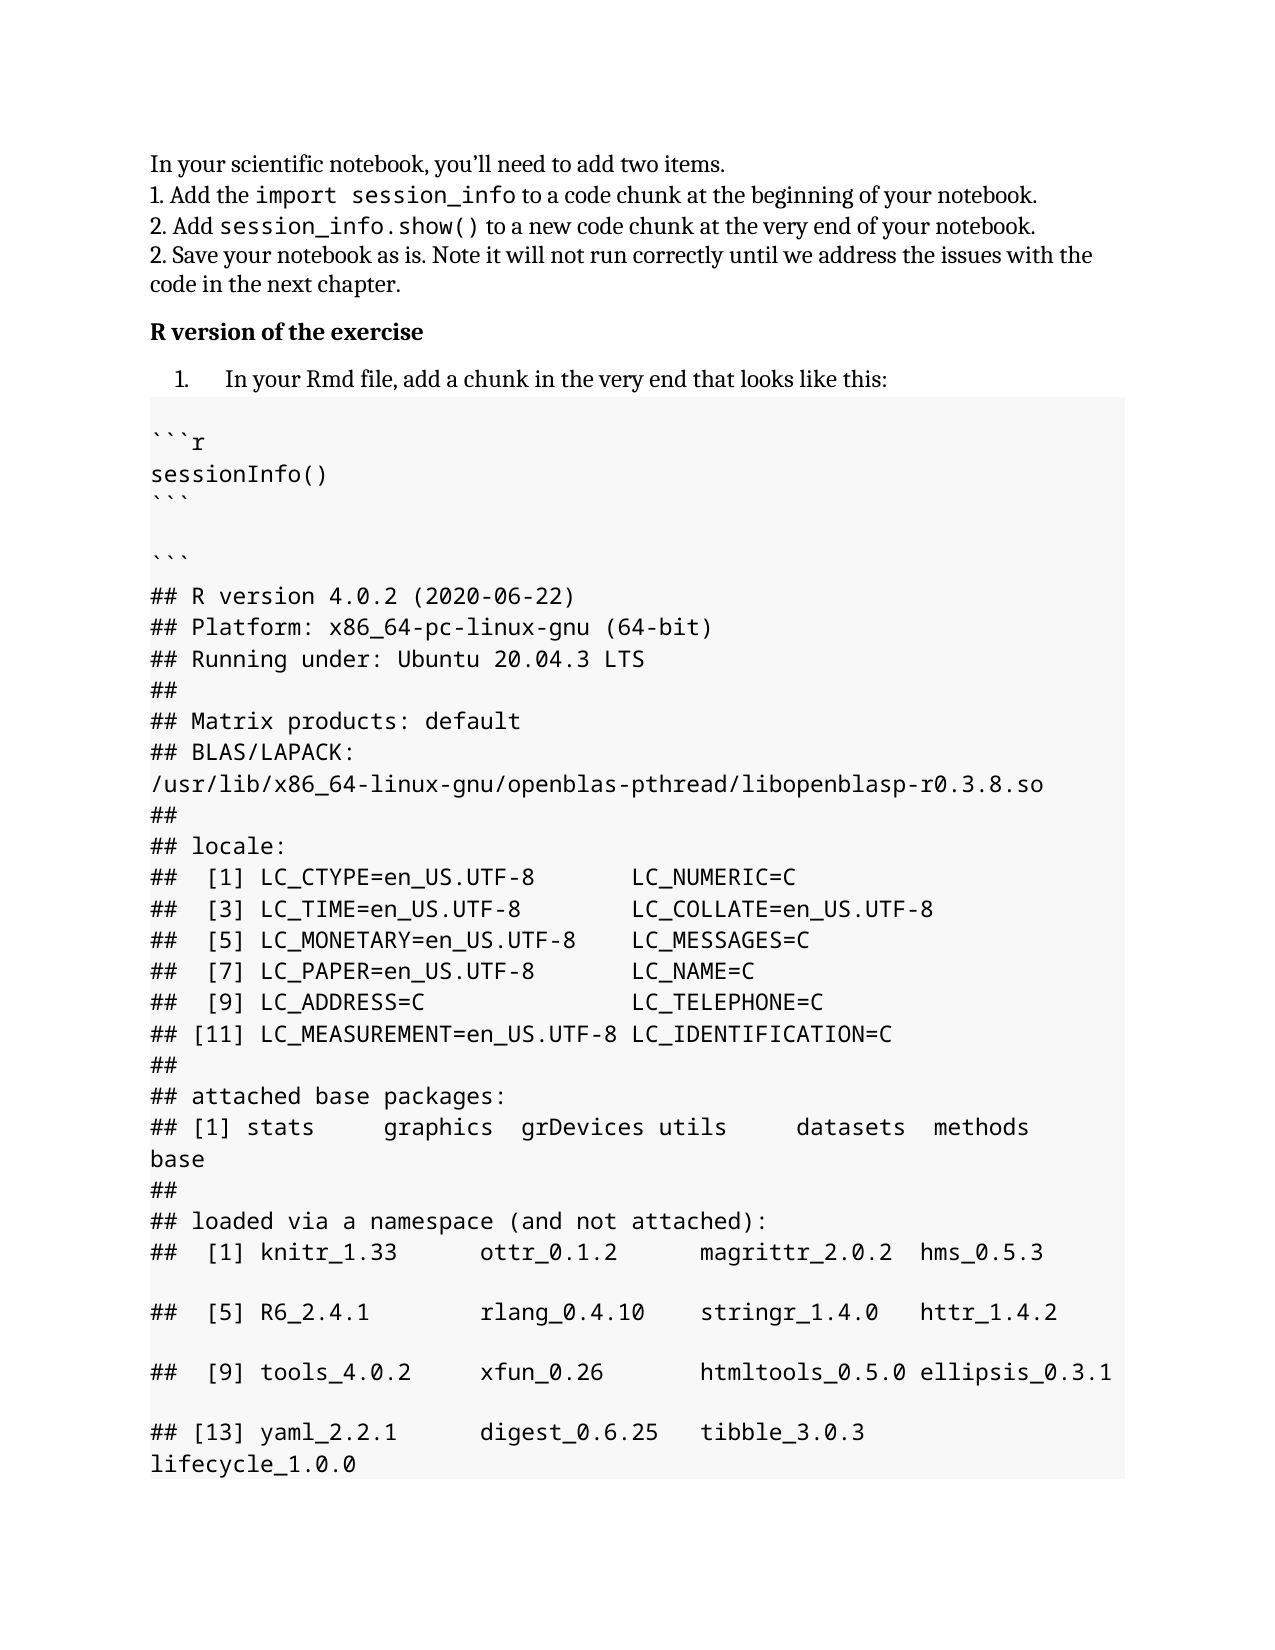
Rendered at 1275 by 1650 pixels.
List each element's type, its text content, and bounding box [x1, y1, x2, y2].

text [150, 397, 1125, 1479]
text R version of the exercise [150, 317, 1125, 346]
text In your scientific notebook, you’ll need to add two items. 1. Add the import session_info to a code chunk at the beginning of your notebook. 2. Add session_info.show() to a new code chunk at the very end of your notebook. 2. Save your notebook as is. Note it will not run correctly until we address the issues with the code in the next chapter. [150, 150, 1125, 299]
list In your Rmd file, add a chunk in the very end that looks like this: [175, 365, 1125, 394]
